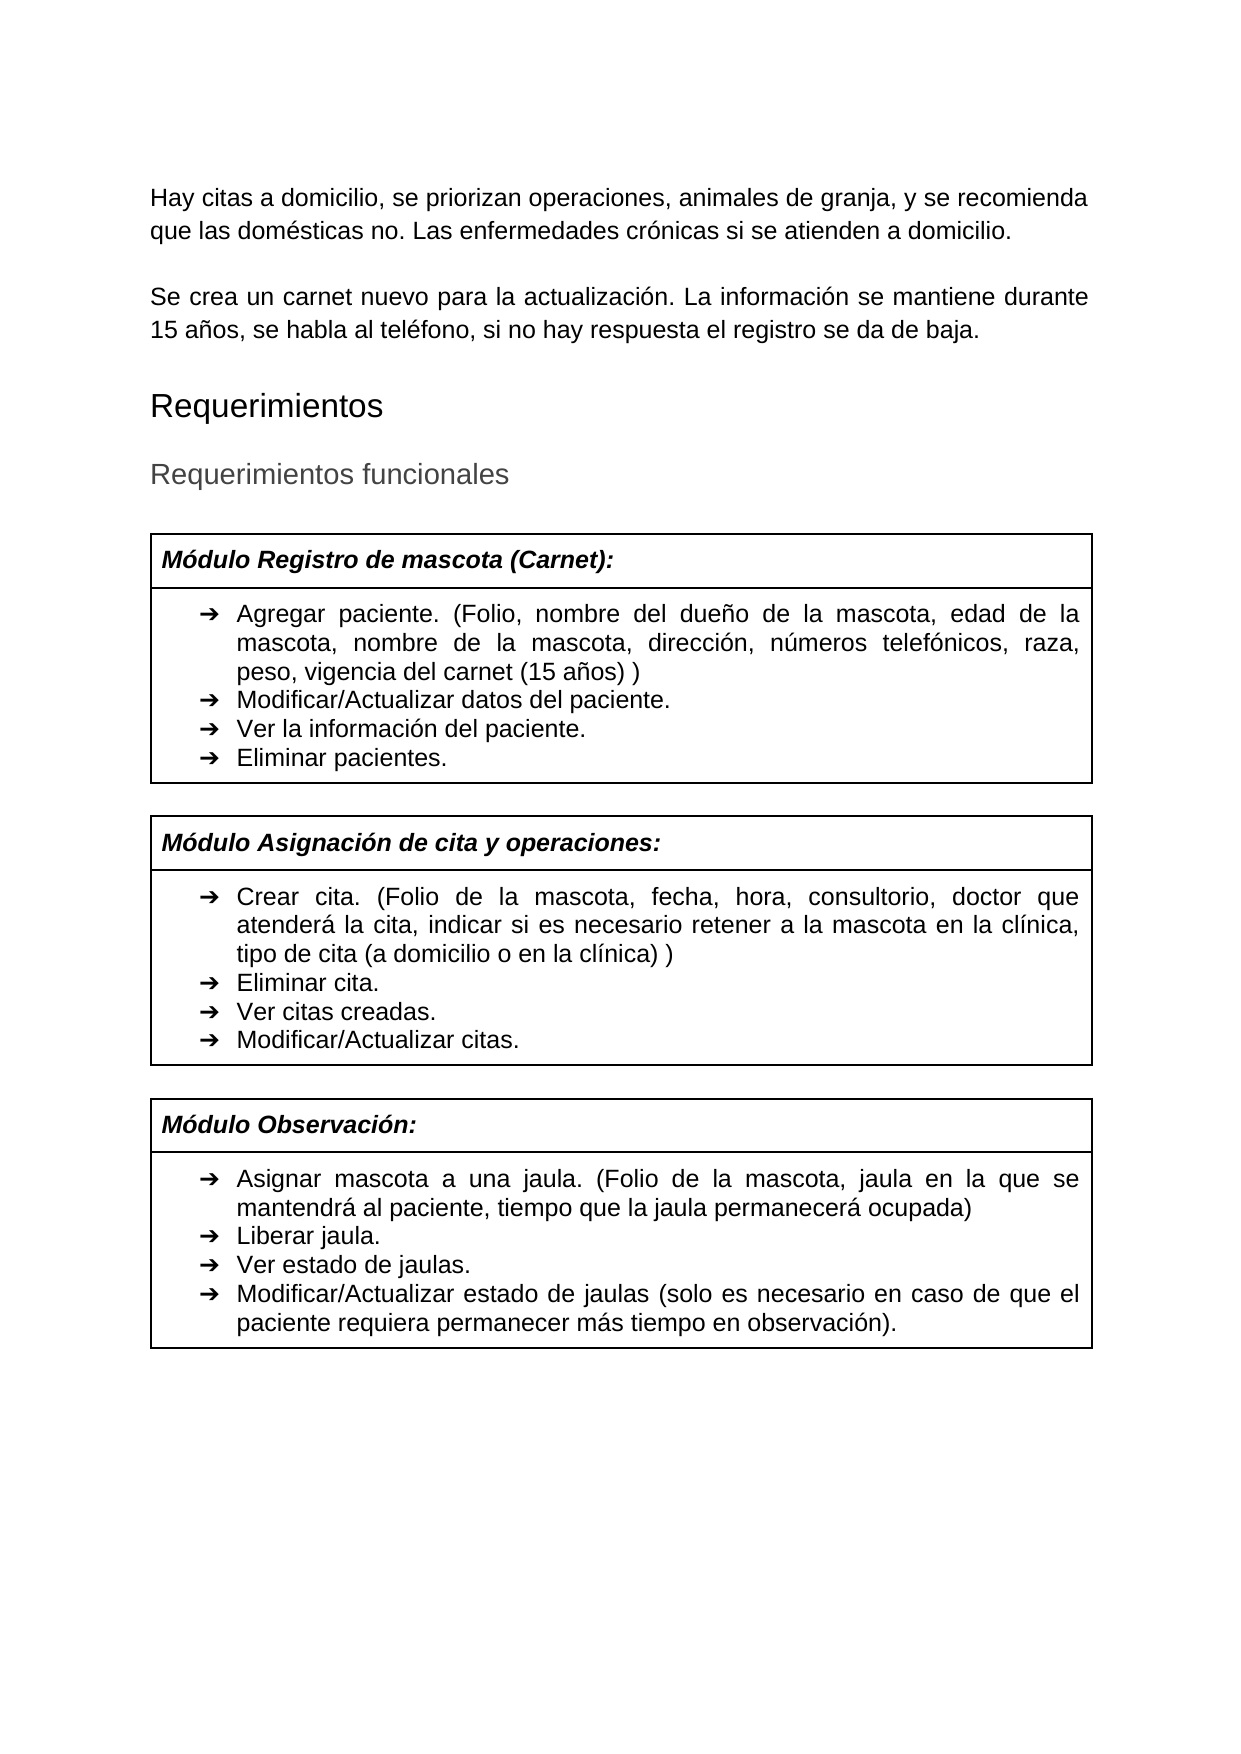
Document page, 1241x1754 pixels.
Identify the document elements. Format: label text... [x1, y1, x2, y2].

subtitle Requerimientos funcionales [150, 457, 1090, 491]
table_cell Agregar paciente. (Folio, nombre del dueño de la mascota, edad de la mascota, nombre de la mascota, dirección, números telefónicos, raza, peso, vigencia del carnet (15 años) ) Modificar/Actualizar datos del paciente. Ver la información del paciente. Eliminar pacientes. [152, 589, 1091, 782]
subtitle Requerimientos [150, 386, 1090, 424]
table_cell Asignar mascota a una jaula. (Folio de la mascota, jaula en la que se mantendrá al paciente, tiempo que la jaula permanecerá ocupada) Liberar jaula. Ver estado de jaulas. Modificar/Actualizar estado de jaulas (solo es necesario en caso de que el paciente requiera permanecer más tiempo en observación). [152, 1153, 1091, 1347]
text Hay citas a domicilio, se priorizan operaciones, animales de granja, y se recomienda que las domésticas no. Las enfermedades crónicas si se atienden a domicilio. [150, 183, 1090, 245]
table_header Módulo Registro de mascota (Carnet): [152, 535, 1091, 587]
text Se crea un carnet nuevo para la actualización. La información se mantiene durante 15 años, se habla al teléfono, si no hay respuesta el registro se da de baja. [150, 282, 1090, 344]
table_header Módulo Asignación de cita y operaciones: [152, 817, 1091, 869]
table_cell Crear cita. (Folio de la mascota, fecha, hora, consultorio, doctor que atenderá la cita, indicar si es necesario retener a la mascota en la clínica, tipo de cita (a domicilio o en la clínica) ) Eliminar cita. Ver citas creadas. Modificar/Actualizar citas. [152, 871, 1091, 1064]
table_header Módulo Observación: [152, 1100, 1091, 1151]
